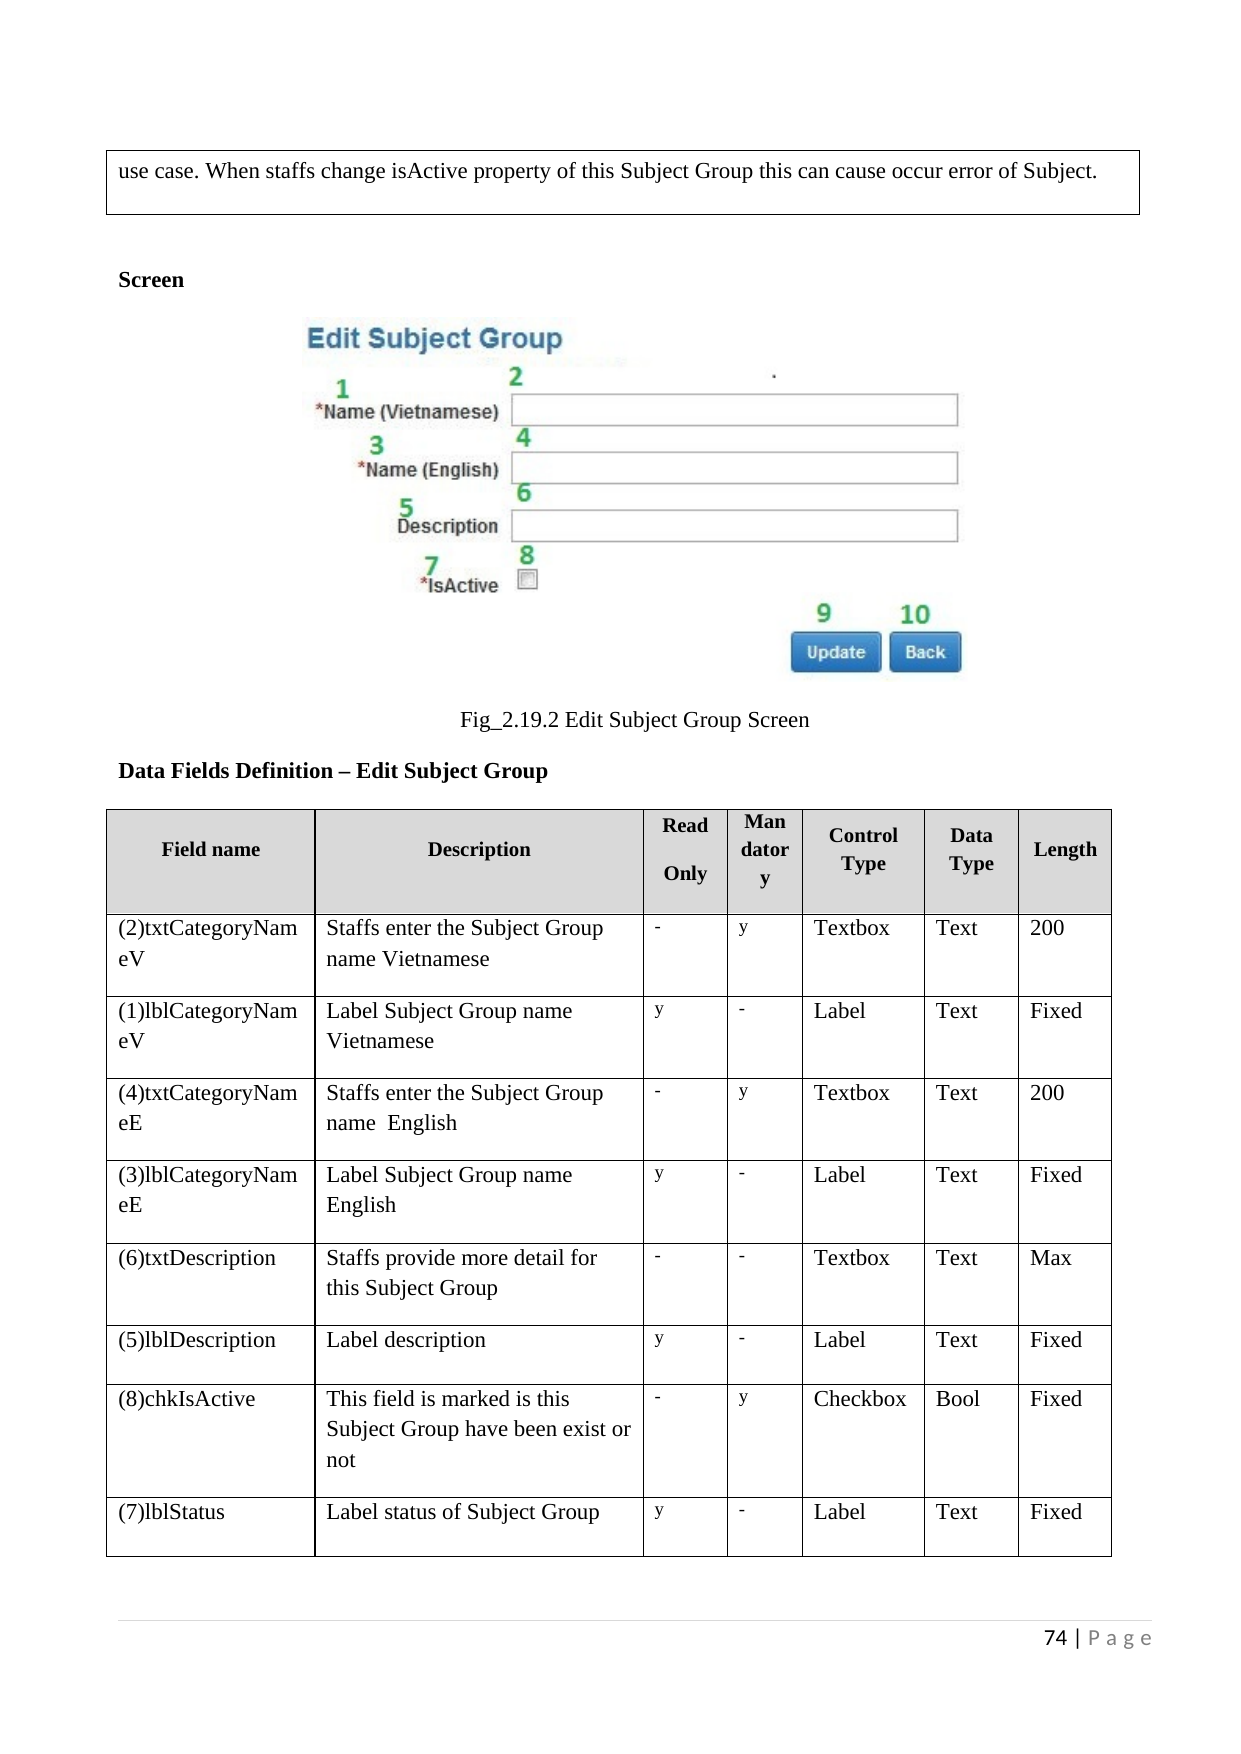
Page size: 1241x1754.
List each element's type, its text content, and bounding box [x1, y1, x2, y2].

table_cell (2)txtCategoryNameV [107, 915, 314, 996]
table_cell Label [803, 1161, 924, 1243]
table_cell Fixed [1019, 1385, 1111, 1497]
table_cell Max [1019, 1244, 1111, 1325]
table_header Field name [107, 810, 314, 913]
table_cell Staffs enter the Subject Group name English [316, 1079, 643, 1160]
table_cell Fixed [1019, 1498, 1111, 1556]
table_cell y [728, 915, 802, 996]
table_cell Label Subject Group name English [316, 1161, 643, 1243]
table_cell Staffs enter the Subject Group name Vietnamese [316, 915, 643, 996]
table_cell Label description [316, 1326, 643, 1384]
table_cell Label [803, 1326, 924, 1384]
table_cell - [644, 915, 727, 996]
table_cell (7)lblStatus [107, 1498, 314, 1556]
table_cell Text [925, 997, 1018, 1078]
table_cell Bool [925, 1385, 1018, 1497]
table_cell 200 [1019, 1079, 1111, 1160]
table_cell - [644, 1385, 727, 1497]
picture [302, 317, 968, 682]
table_cell Checkbox [803, 1385, 924, 1497]
table_header Read Only [644, 810, 727, 913]
table_cell Fixed [1019, 997, 1111, 1078]
table_cell Label Subject Group name Vietnamese [316, 997, 643, 1078]
table_cell - [728, 1161, 802, 1243]
table_cell Fixed [1019, 1161, 1111, 1243]
table_cell (3)lblCategoryNameE [107, 1161, 314, 1243]
table_cell y [644, 997, 727, 1078]
table_cell This field is marked is this Subject Group have been exist or not [316, 1385, 643, 1497]
table_header Mandatory [728, 810, 802, 913]
table_cell 200 [1019, 915, 1111, 996]
table_cell Textbox [803, 915, 924, 996]
table_cell Label [803, 1498, 924, 1556]
table_cell (1)lblCategoryNameV [107, 997, 314, 1078]
table_cell (6)txtDescription [107, 1244, 314, 1325]
table_cell - [728, 1244, 802, 1325]
text Screen [118, 266, 1152, 293]
table_cell y [644, 1326, 727, 1384]
table_cell y [644, 1161, 727, 1243]
text Fig_2.19.2 Edit Subject Group Screen [118, 706, 1152, 733]
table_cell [107, 151, 1139, 214]
table_cell Text [925, 915, 1018, 996]
table_cell Staffs provide more detail for this Subject Group [316, 1244, 643, 1325]
text Data Fields Definition – Edit Subject Group [118, 757, 1152, 784]
table_cell y [644, 1498, 727, 1556]
table_cell Textbox [803, 1079, 924, 1160]
table_cell (4)txtCategoryNameE [107, 1079, 314, 1160]
table_cell (8)chkIsActive [107, 1385, 314, 1497]
table_cell - [728, 997, 802, 1078]
table_cell Text [925, 1079, 1018, 1160]
table_cell Textbox [803, 1244, 924, 1325]
table_cell - [644, 1244, 727, 1325]
table_cell Label status of Subject Group [316, 1498, 643, 1556]
table_cell Text [925, 1161, 1018, 1243]
table_cell - [728, 1498, 802, 1556]
table_cell - [728, 1326, 802, 1384]
table_cell y [728, 1079, 802, 1160]
table_cell Text [925, 1244, 1018, 1325]
table_cell Text [925, 1326, 1018, 1384]
table_header Control Type [803, 810, 924, 913]
table_cell (5)lblDescription [107, 1326, 314, 1384]
table_header Description [316, 810, 643, 913]
table_cell Fixed [1019, 1326, 1111, 1384]
table_cell Label [803, 997, 924, 1078]
table_header Data Type [925, 810, 1018, 913]
table_cell y [728, 1385, 802, 1497]
table_header Length [1019, 810, 1111, 913]
table_cell - [644, 1079, 727, 1160]
table_cell Text [925, 1498, 1018, 1556]
